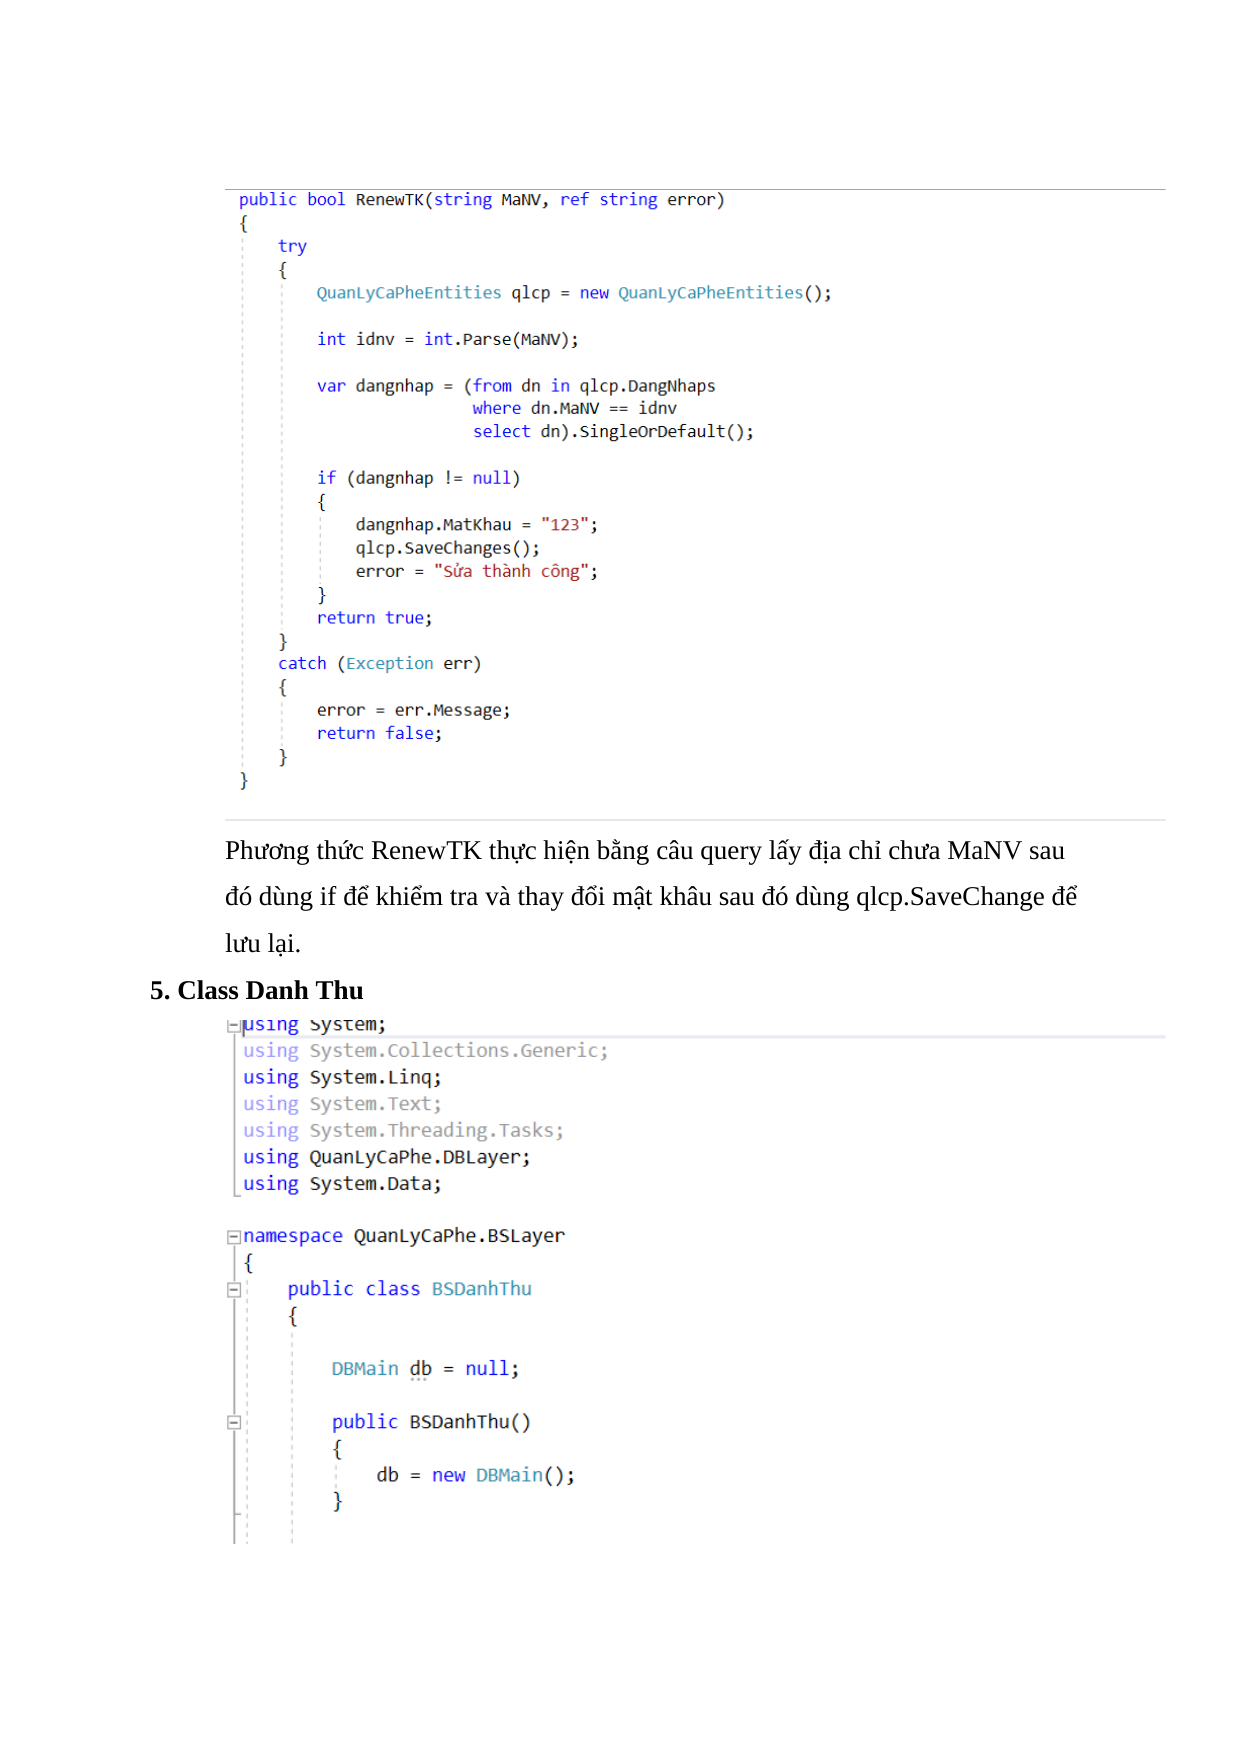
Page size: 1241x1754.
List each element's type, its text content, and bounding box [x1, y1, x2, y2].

text Phương thức RenewTK thực hiện bằng câu query lấy địa chỉ chưa MaNV sau đó dùng if để khiểm tra và thay đổi mật khâu sau đó dùng qlcp.SaveChange để lưu lại. [225, 834, 1090, 958]
picture [225, 1020, 1166, 1544]
picture [225, 189, 1166, 821]
text 5. Class Danh Thu [150, 974, 1090, 1005]
